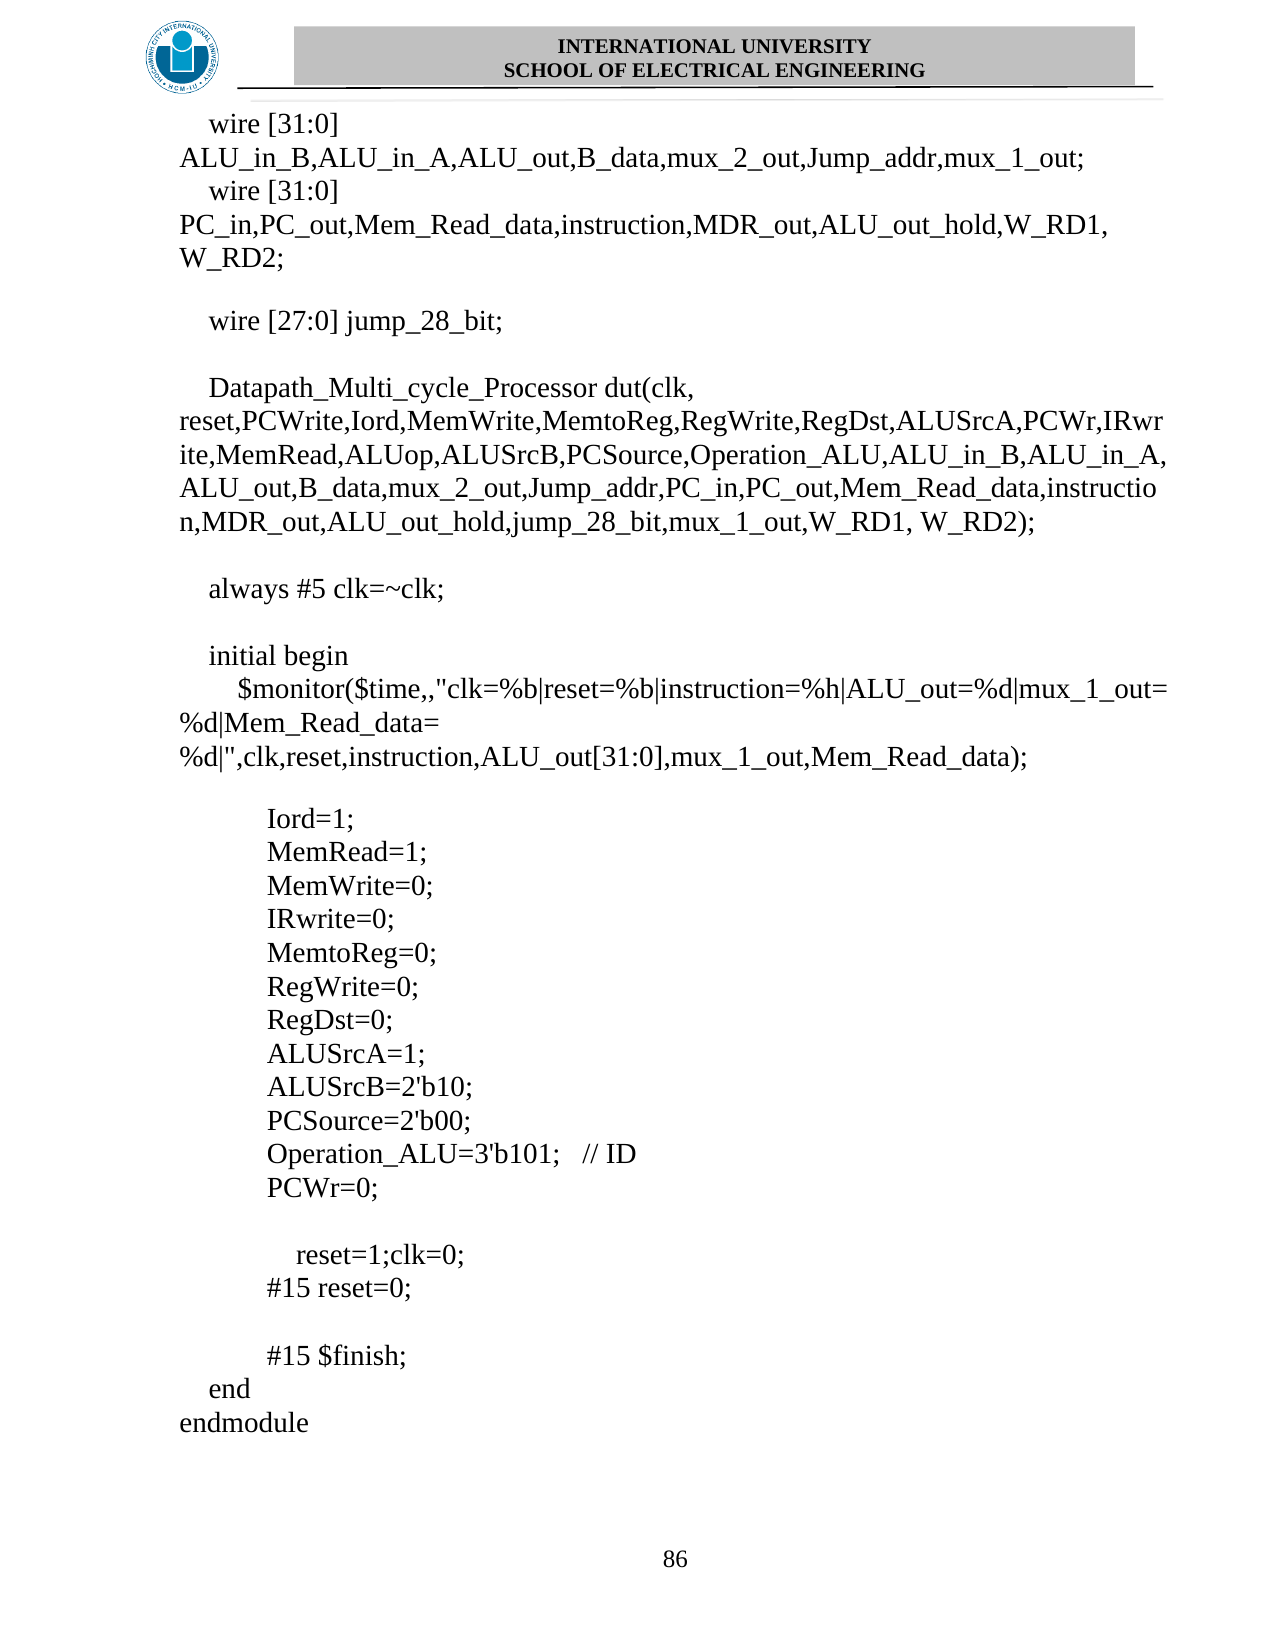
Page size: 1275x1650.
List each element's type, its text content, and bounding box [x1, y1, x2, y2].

text reset=1;clk=0; [179, 1237, 1169, 1271]
text RegDst=0; [179, 1002, 1169, 1036]
text Datapath_Multi_cycle_Processor dut(clk, reset,PCWrite,Iord,MemWrite,MemtoReg,RegWrite,RegDst,ALUSrcA,PCWr,IRwrite,MemRead,ALUop,ALUSrcB,PCSource,Operation_ALU,ALU_in_B,ALU_in_A,ALU_out,B_data,mux_2_out,Jump_addr,PC_in,PC_out,Mem_Read_data,instruction,MDR_out,ALU_out_hold,jump_28_bit,mux_1_out,W_RD1, W_RD2); [179, 370, 1169, 537]
text MemtoReg=0; [179, 935, 1169, 969]
text Iord=1; [179, 801, 1169, 834]
text PCSource=2'b00; [179, 1103, 1169, 1136]
text always #5 clk=~clk; [179, 571, 1169, 604]
text wire [31:0] ALU_in_B,ALU_in_A,ALU_out,B_data,mux_2_out,Jump_addr,mux_1_out; [179, 106, 1169, 173]
text IRwrite=0; [179, 902, 1169, 935]
text ALUSrcA=1; [179, 1036, 1169, 1069]
text $monitor($time,,"clk=%b|reset=%b|instruction=%h|ALU_out=%d|mux_1_out=%d|Mem_Read_data=%d|",clk,reset,instruction,ALU_out[31:0],mux_1_out,Mem_Read_data); [179, 672, 1169, 772]
text end [179, 1371, 1169, 1405]
text PCWr=0; [179, 1170, 1169, 1203]
picture [144, 19, 219, 95]
text endmodule [179, 1405, 1169, 1438]
text MemWrite=0; [179, 868, 1169, 902]
text Operation_ALU=3'b101; // ID [179, 1136, 1169, 1170]
text wire [31:0] PC_in,PC_out,Mem_Read_data,instruction,MDR_out,ALU_out_hold,W_RD1, W_RD2; [179, 173, 1169, 274]
text MemRead=1; [179, 834, 1169, 868]
text wire [27:0] jump_28_bit; [179, 303, 1169, 336]
text #15 $finish; [179, 1338, 1169, 1371]
text #15 reset=0; [179, 1271, 1169, 1304]
text RegWrite=0; [179, 969, 1169, 1002]
text initial begin [179, 638, 1169, 672]
text ALUSrcB=2'b10; [179, 1069, 1169, 1103]
